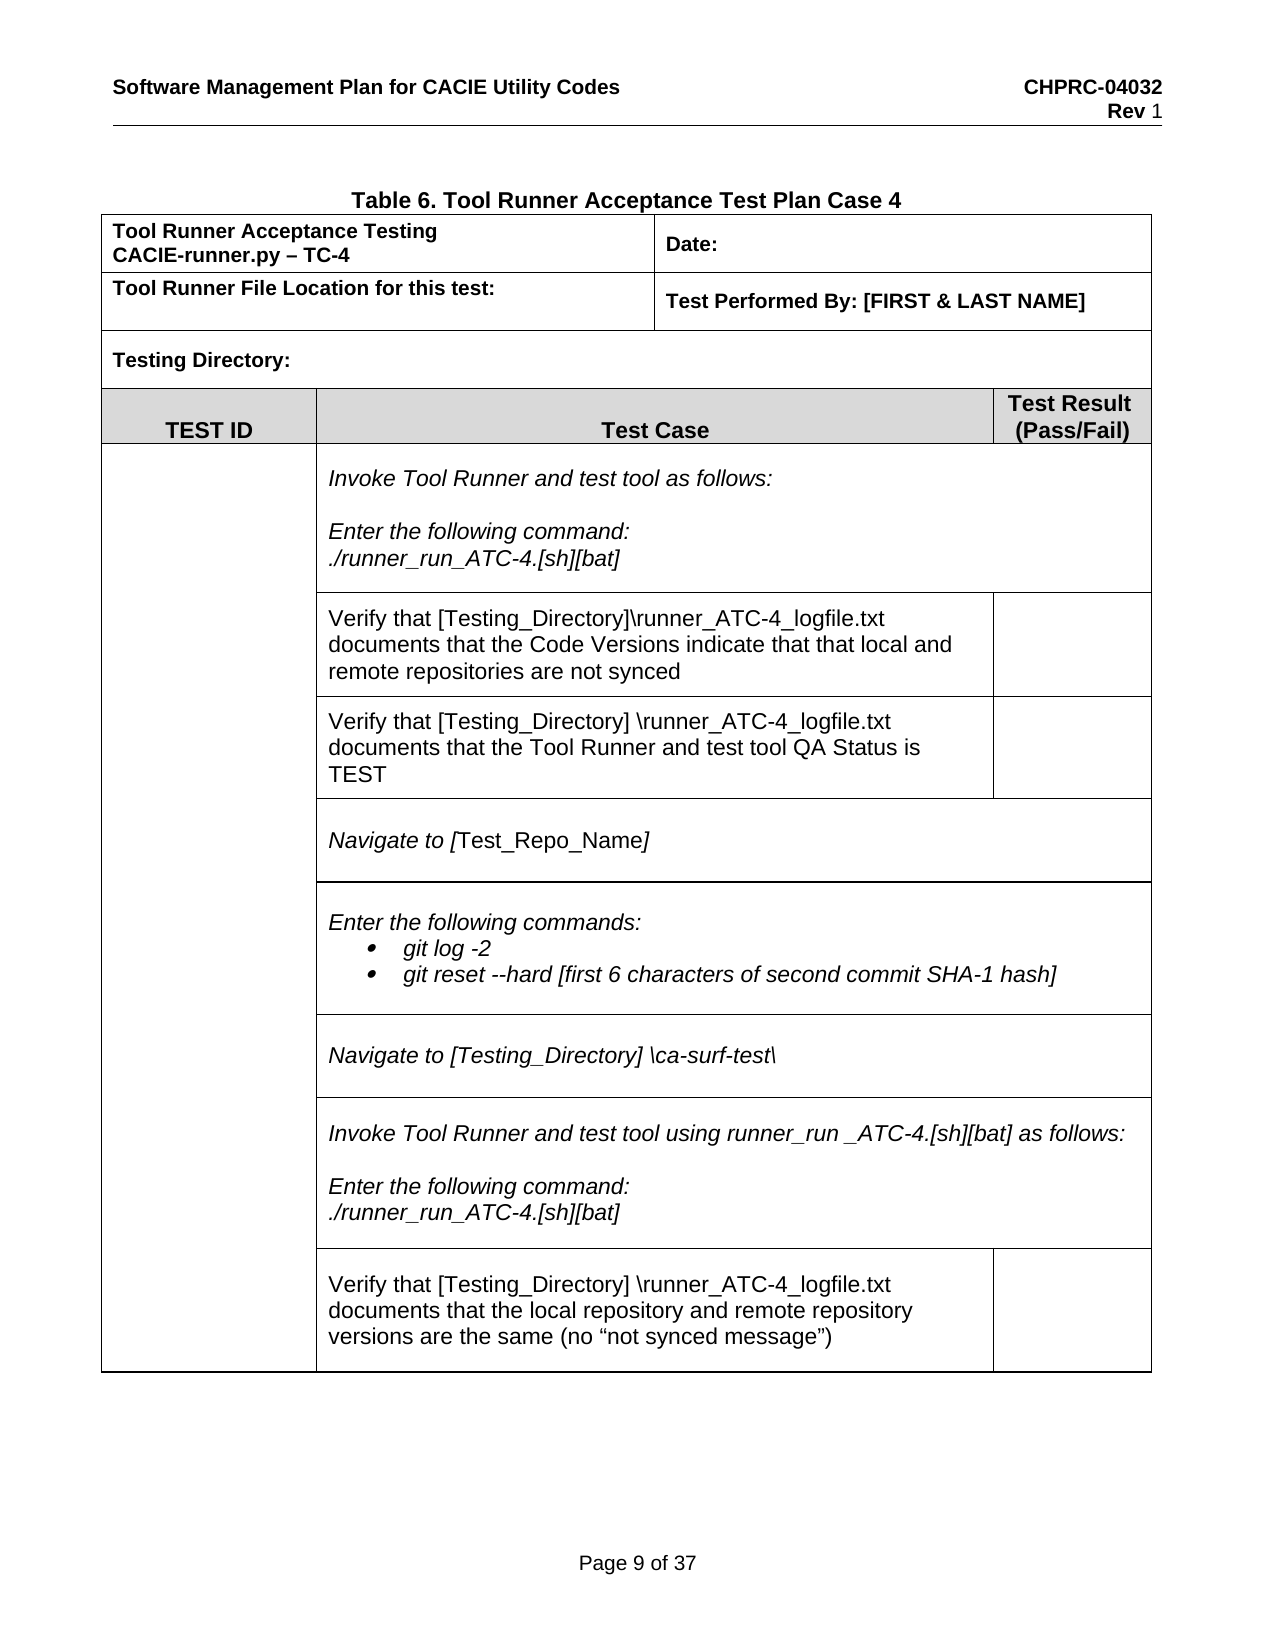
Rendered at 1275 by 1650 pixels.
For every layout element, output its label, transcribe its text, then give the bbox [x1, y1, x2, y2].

table_cell [994, 593, 1151, 696]
table_cell Verify that [Testing_Directory] \runner_ATC-4_logfile.txt documents that the local repository and remote repository versions are the same (no “not synced message”) [317, 1249, 993, 1371]
table_cell [994, 697, 1151, 798]
table_header Table 6. Tool Runner Acceptance Test Plan Case 4 [101, 156, 1151, 214]
table_cell Invoke Tool Runner and test tool as follows: Enter the following command: ./runner_run_ATC-4.[sh][bat] [317, 444, 1151, 592]
table_cell TEST ID [102, 389, 316, 443]
table_cell Test Result (Pass/Fail) [994, 389, 1151, 443]
table_cell Enter the following commands: git log -2 git reset --hard [first 6 characters of second commit SHA-1 hash] [317, 883, 1151, 1013]
table_cell [994, 1249, 1151, 1371]
table_cell Test Case [317, 389, 993, 443]
table_cell Verify that [Testing_Directory] \runner_ATC-4_logfile.txt documents that the Tool Runner and test tool QA Status is TEST [317, 697, 993, 798]
table_cell Date: [655, 215, 1151, 272]
table_cell Navigate to [Test_Repo_Name] [317, 799, 1151, 881]
table_cell Testing Directory: [102, 331, 1151, 388]
table_cell Verify that [Testing_Directory]\runner_ATC-4_logfile.txt documents that the Code Versions indicate that that local and remote repositories are not synced [317, 593, 993, 696]
table_cell Tool Runner File Location for this test: [102, 273, 654, 330]
table_cell Invoke Tool Runner and test tool using runner_run _ATC-4.[sh][bat] as follows: Enter the following command: ./runner_run_ATC-4.[sh][bat] [317, 1098, 1151, 1248]
table_cell Navigate to [Testing_Directory] \ca-surf-test\ [317, 1015, 1151, 1097]
table_cell Tool Runner Acceptance Testing CACIE-runner.py – TC-4 [102, 215, 654, 272]
table_cell Test Performed By: [FIRST & LAST NAME] [655, 273, 1151, 330]
